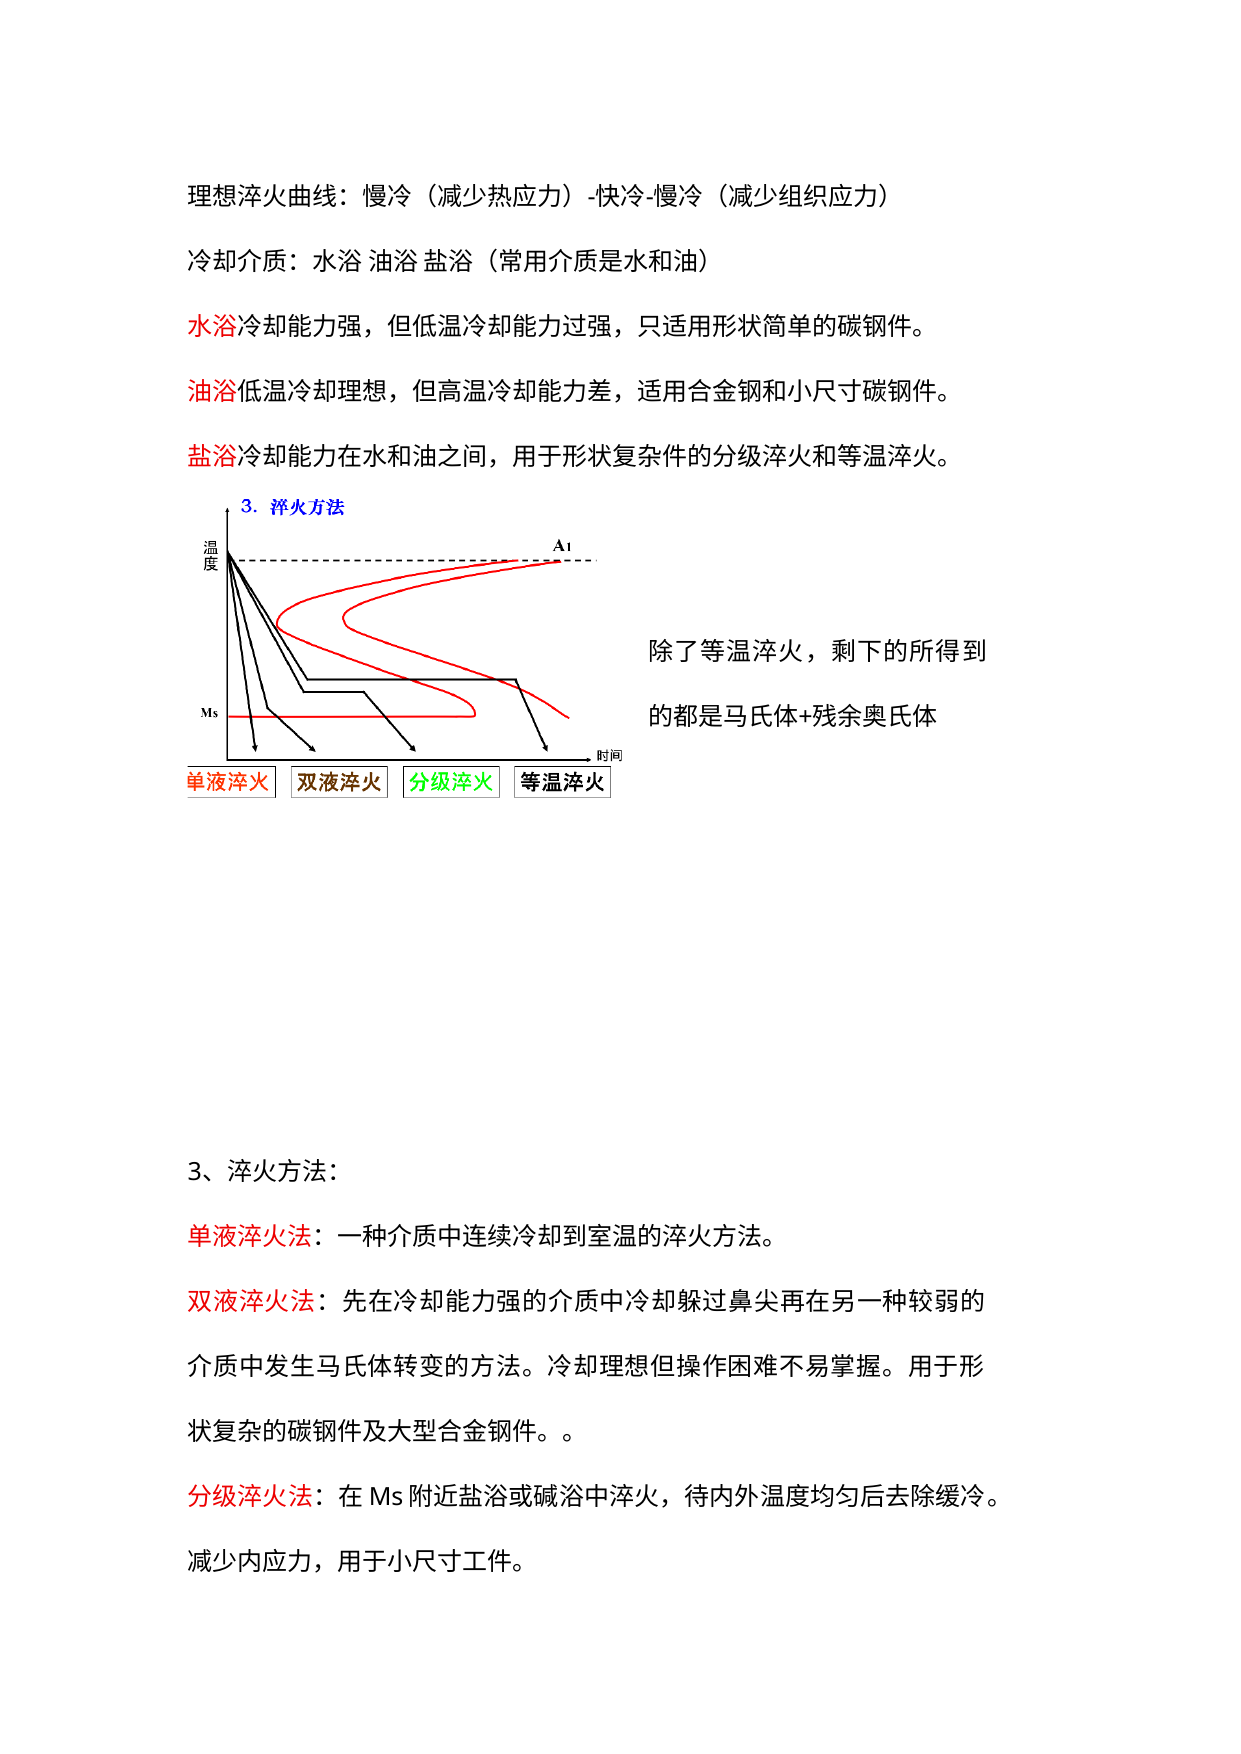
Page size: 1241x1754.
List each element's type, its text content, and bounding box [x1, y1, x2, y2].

text 油浴低温冷却理想，但高温冷却能力差，适用合金钢和小尺寸碳钢件。 [187, 357, 987, 422]
text 冷却介质：水浴 油浴 盐浴（常用介质是水和油） [187, 227, 987, 292]
text 分级淬火法：在Ms附近盐浴或碱浴中淬火，待内外温度均匀后去除缓冷。减少内应力，用于小尺寸工件。 [187, 1462, 987, 1592]
text 单液淬火法：一种介质中连续冷却到室温的淬火方法。 [187, 1202, 987, 1267]
text 理想淬火曲线：慢冷（减少热应力）-快冷-慢冷（减少组织应力） [187, 162, 987, 227]
text 除了等温淬火，剩下的所得到的都是马氏体+残余奥氏体 [630, 617, 987, 747]
text 盐浴冷却能力在水和油之间，用于形状复杂件的分级淬火和等温淬火。 [187, 422, 987, 487]
picture [187, 499, 630, 800]
text 水浴冷却能力强，但低温冷却能力过强，只适用形状简单的碳钢件。 [187, 292, 987, 357]
text 3、淬火方法： [187, 1137, 987, 1202]
text 双液淬火法：先在冷却能力强的介质中冷却躲过鼻尖再在另一种较弱的介质中发生马氏体转变的方法。冷却理想但操作困难不易掌握。用于形状复杂的碳钢件及大型合金钢件。。 [187, 1267, 987, 1462]
